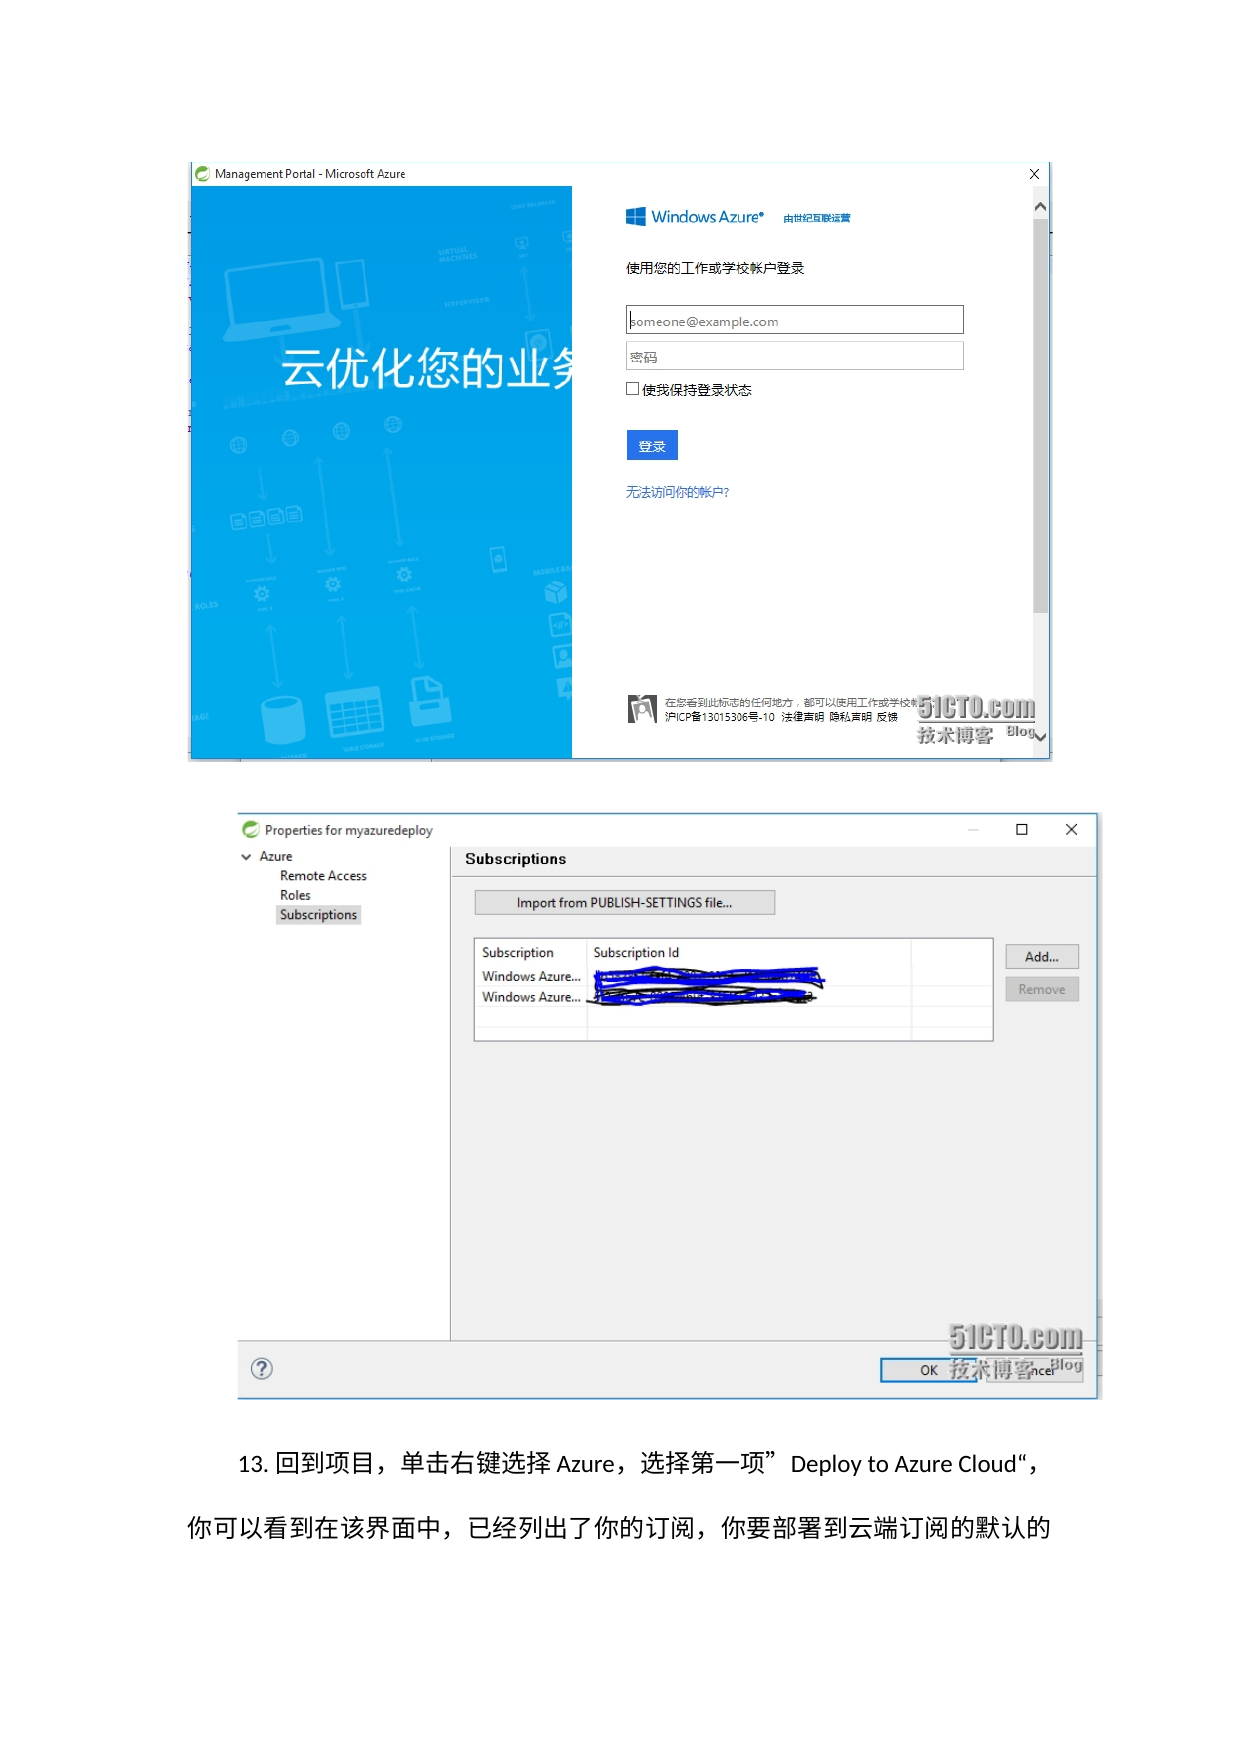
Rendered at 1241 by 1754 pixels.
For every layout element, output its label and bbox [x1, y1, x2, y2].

text [187, 1429, 1053, 1559]
picture [187, 162, 1053, 762]
picture [237, 812, 1103, 1400]
